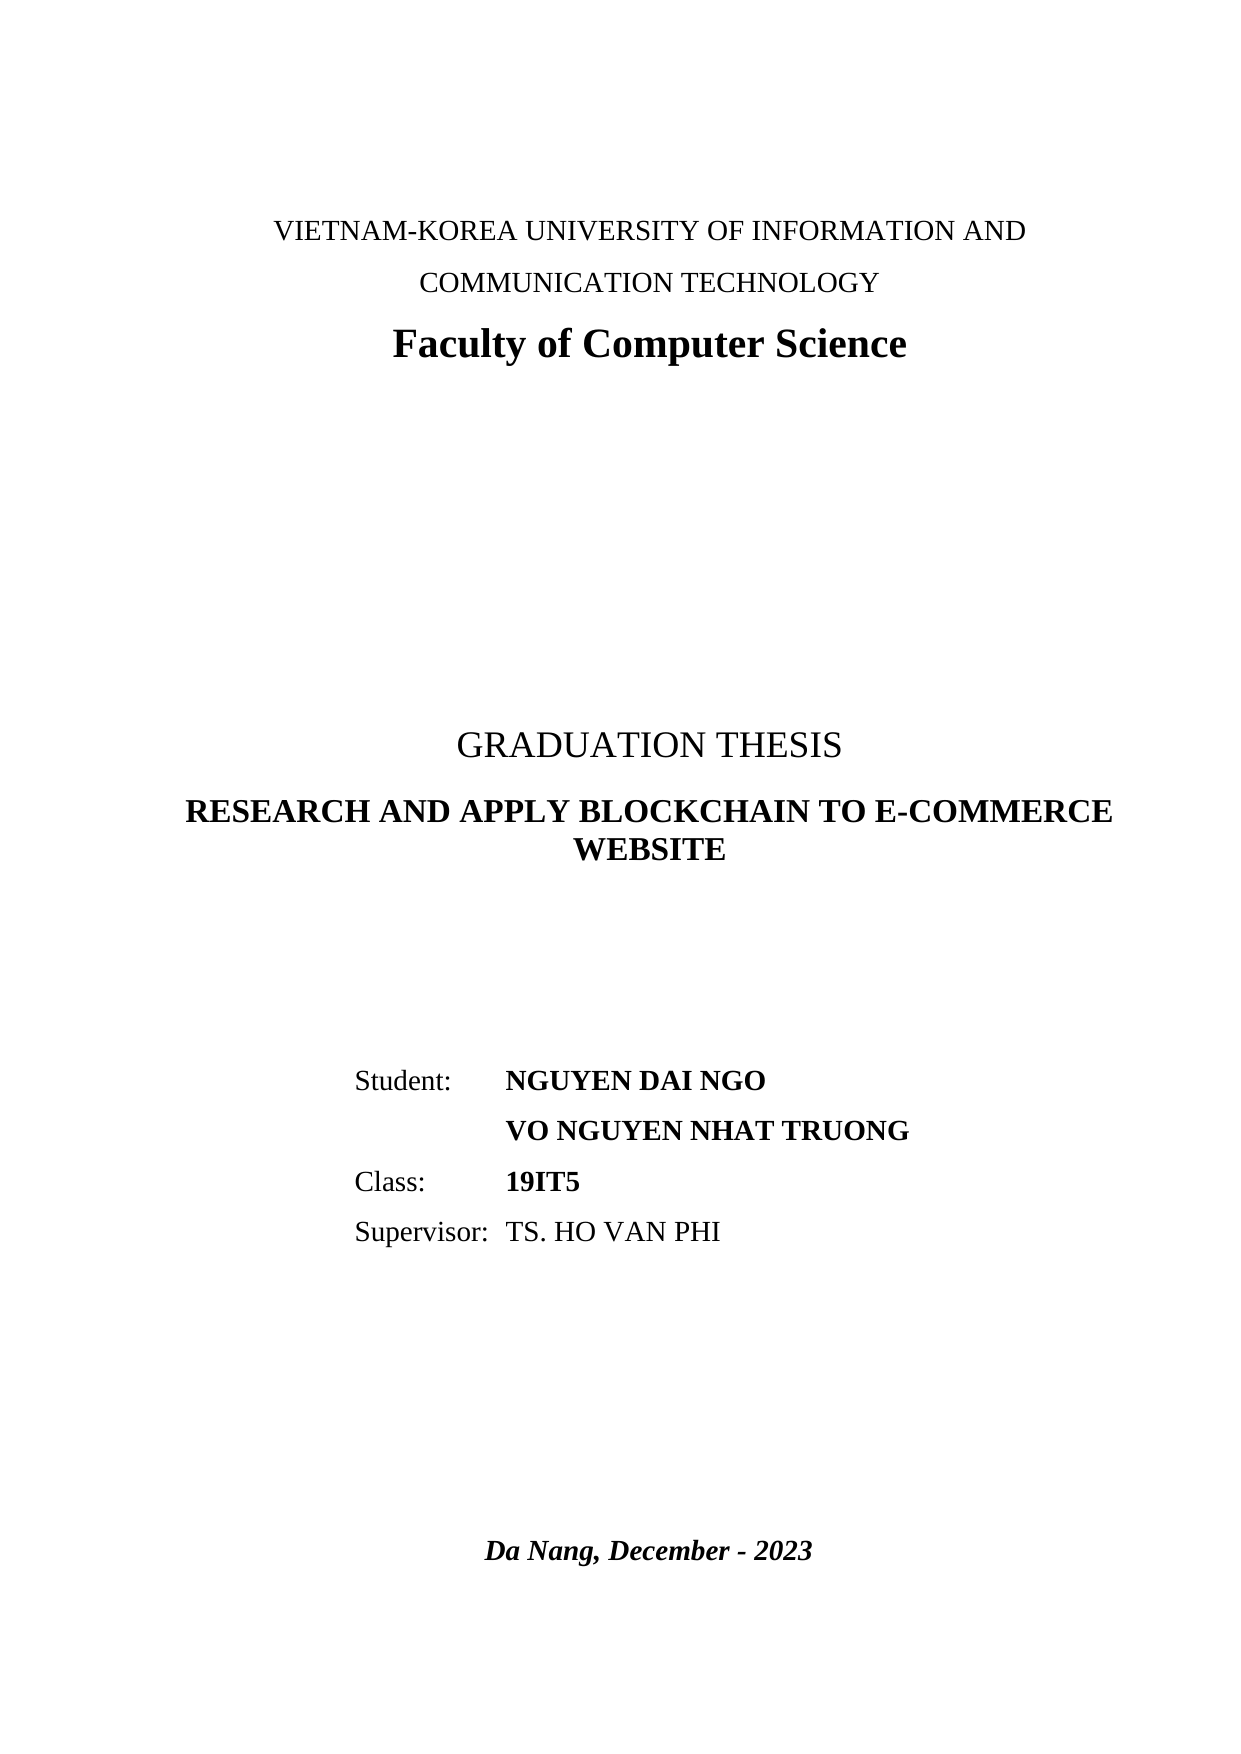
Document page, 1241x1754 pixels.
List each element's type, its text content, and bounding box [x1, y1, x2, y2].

text COMMUNICATION TECHNOLOGY [177, 266, 1122, 299]
text Class: 19IT5 [177, 1164, 1122, 1197]
text Faculty of Computer Science [177, 318, 1122, 366]
text RESEARCH AND APPLY BLOCKCHAIN TO E-COMMERCE WEBSITE [177, 791, 1122, 868]
text Supervisor: TS. HO VAN PHI [177, 1214, 1122, 1248]
text GRADUATION THESIS [177, 723, 1122, 766]
text Da Nang, December - 2023 [177, 1533, 1122, 1566]
text VO NGUYEN NHAT TRUONG [177, 1113, 1122, 1147]
text VIETNAM-KOREA UNIVERSITY OF INFORMATION AND [177, 213, 1122, 246]
text Student: NGUYEN DAI NGO [177, 1063, 1122, 1097]
